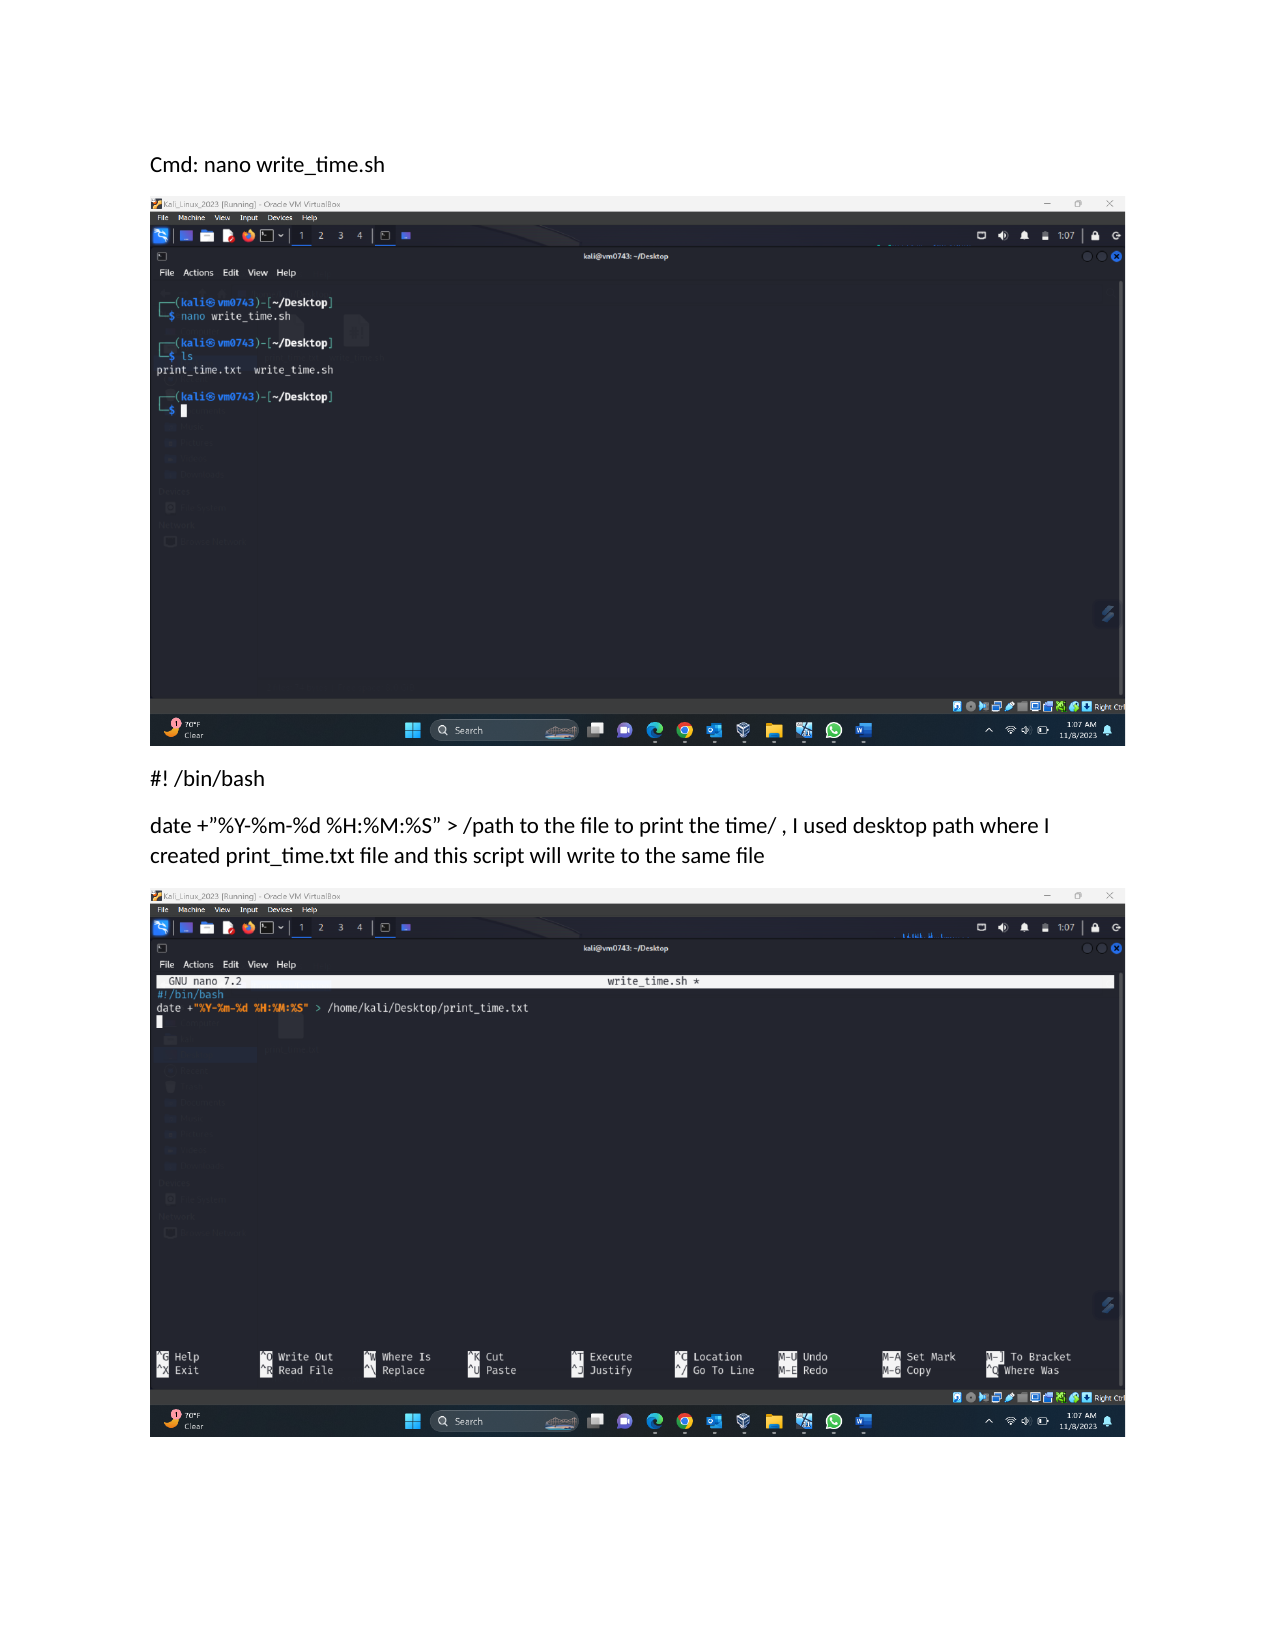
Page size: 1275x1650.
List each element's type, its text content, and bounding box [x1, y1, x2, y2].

text Cmd: nano write_time.sh [150, 150, 1125, 178]
text date +”%Y-%m-%d %H:%M:%S” > /path to the file to print the time/ , I used desktop path where I created print_time.txt file and this script will write to the same file [150, 811, 1125, 869]
picture [150, 196, 1125, 746]
picture [150, 888, 1125, 1437]
text #! /bin/bash [150, 764, 1125, 792]
